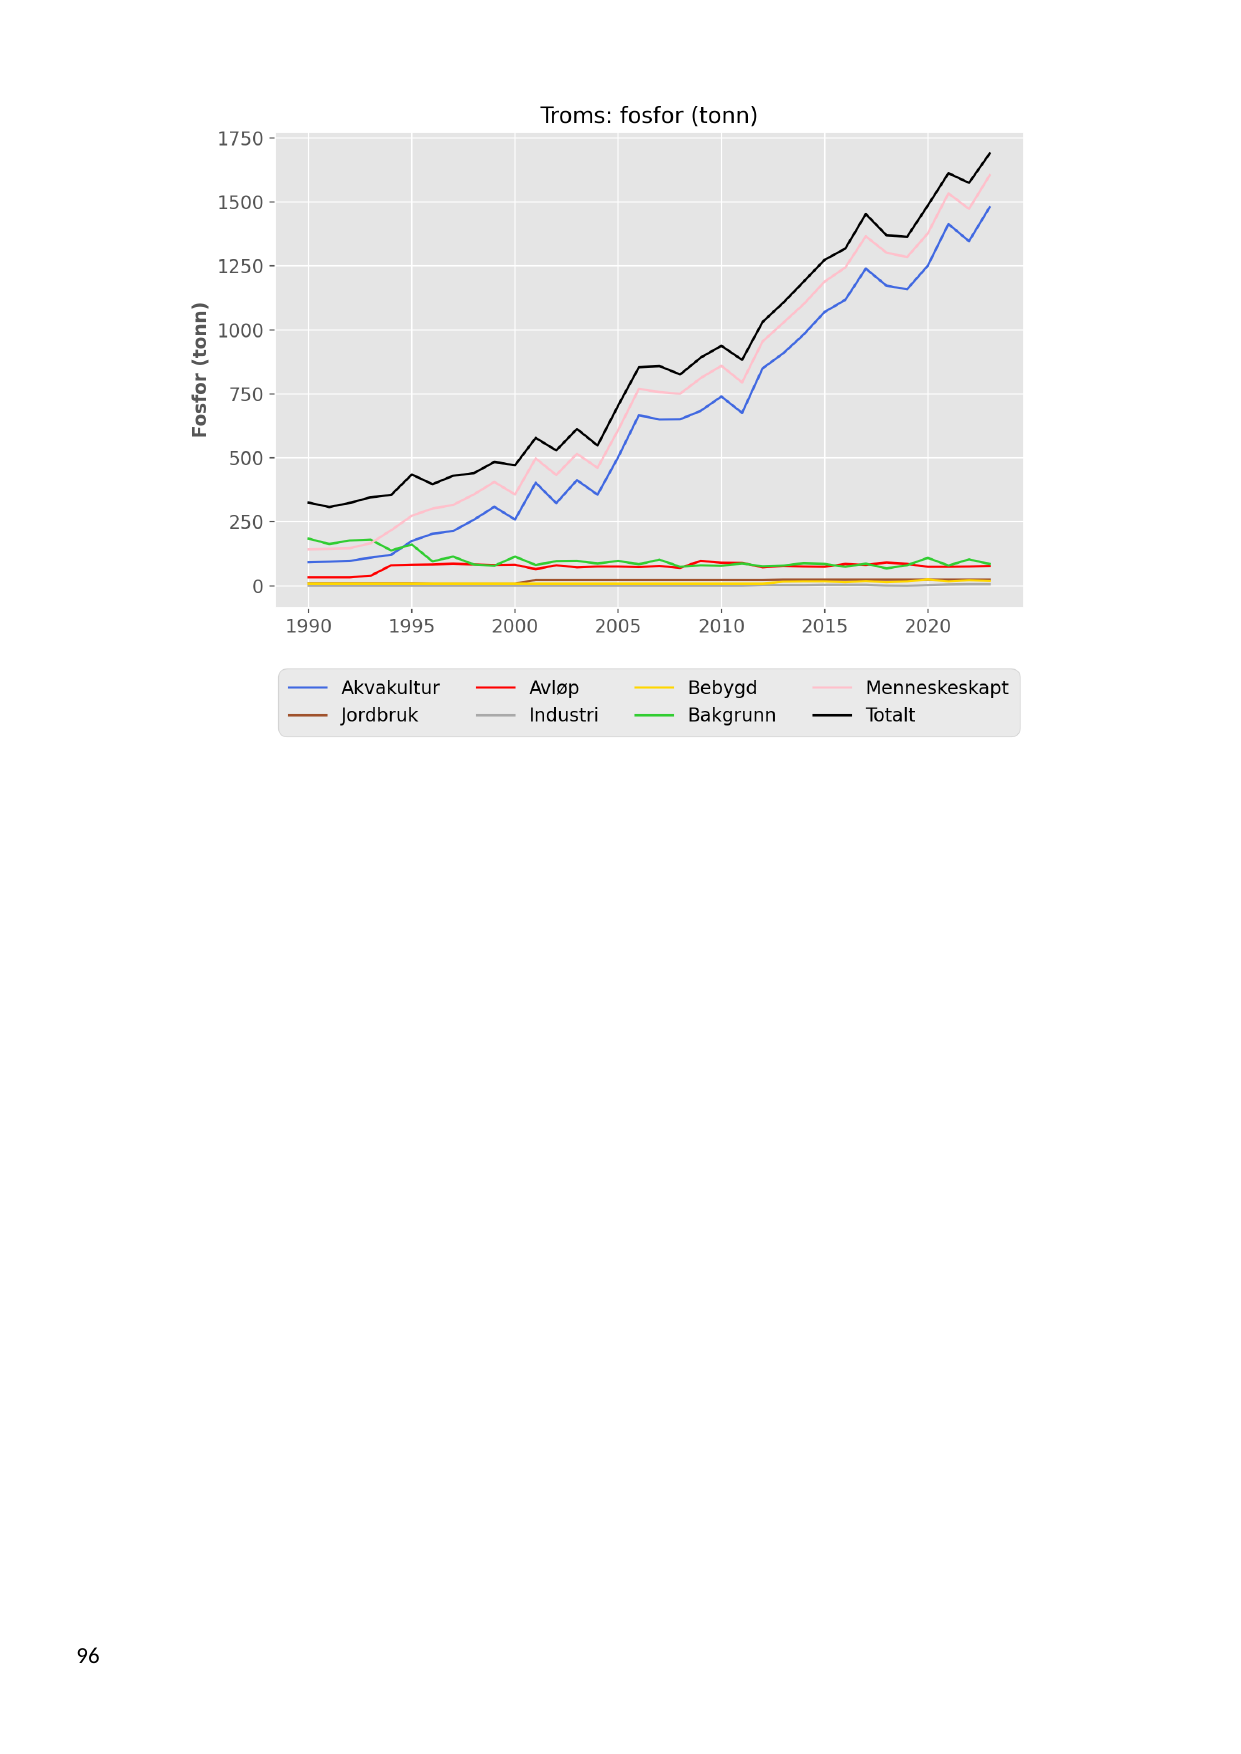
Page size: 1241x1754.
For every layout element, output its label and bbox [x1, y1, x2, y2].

picture [177, 90, 1063, 755]
